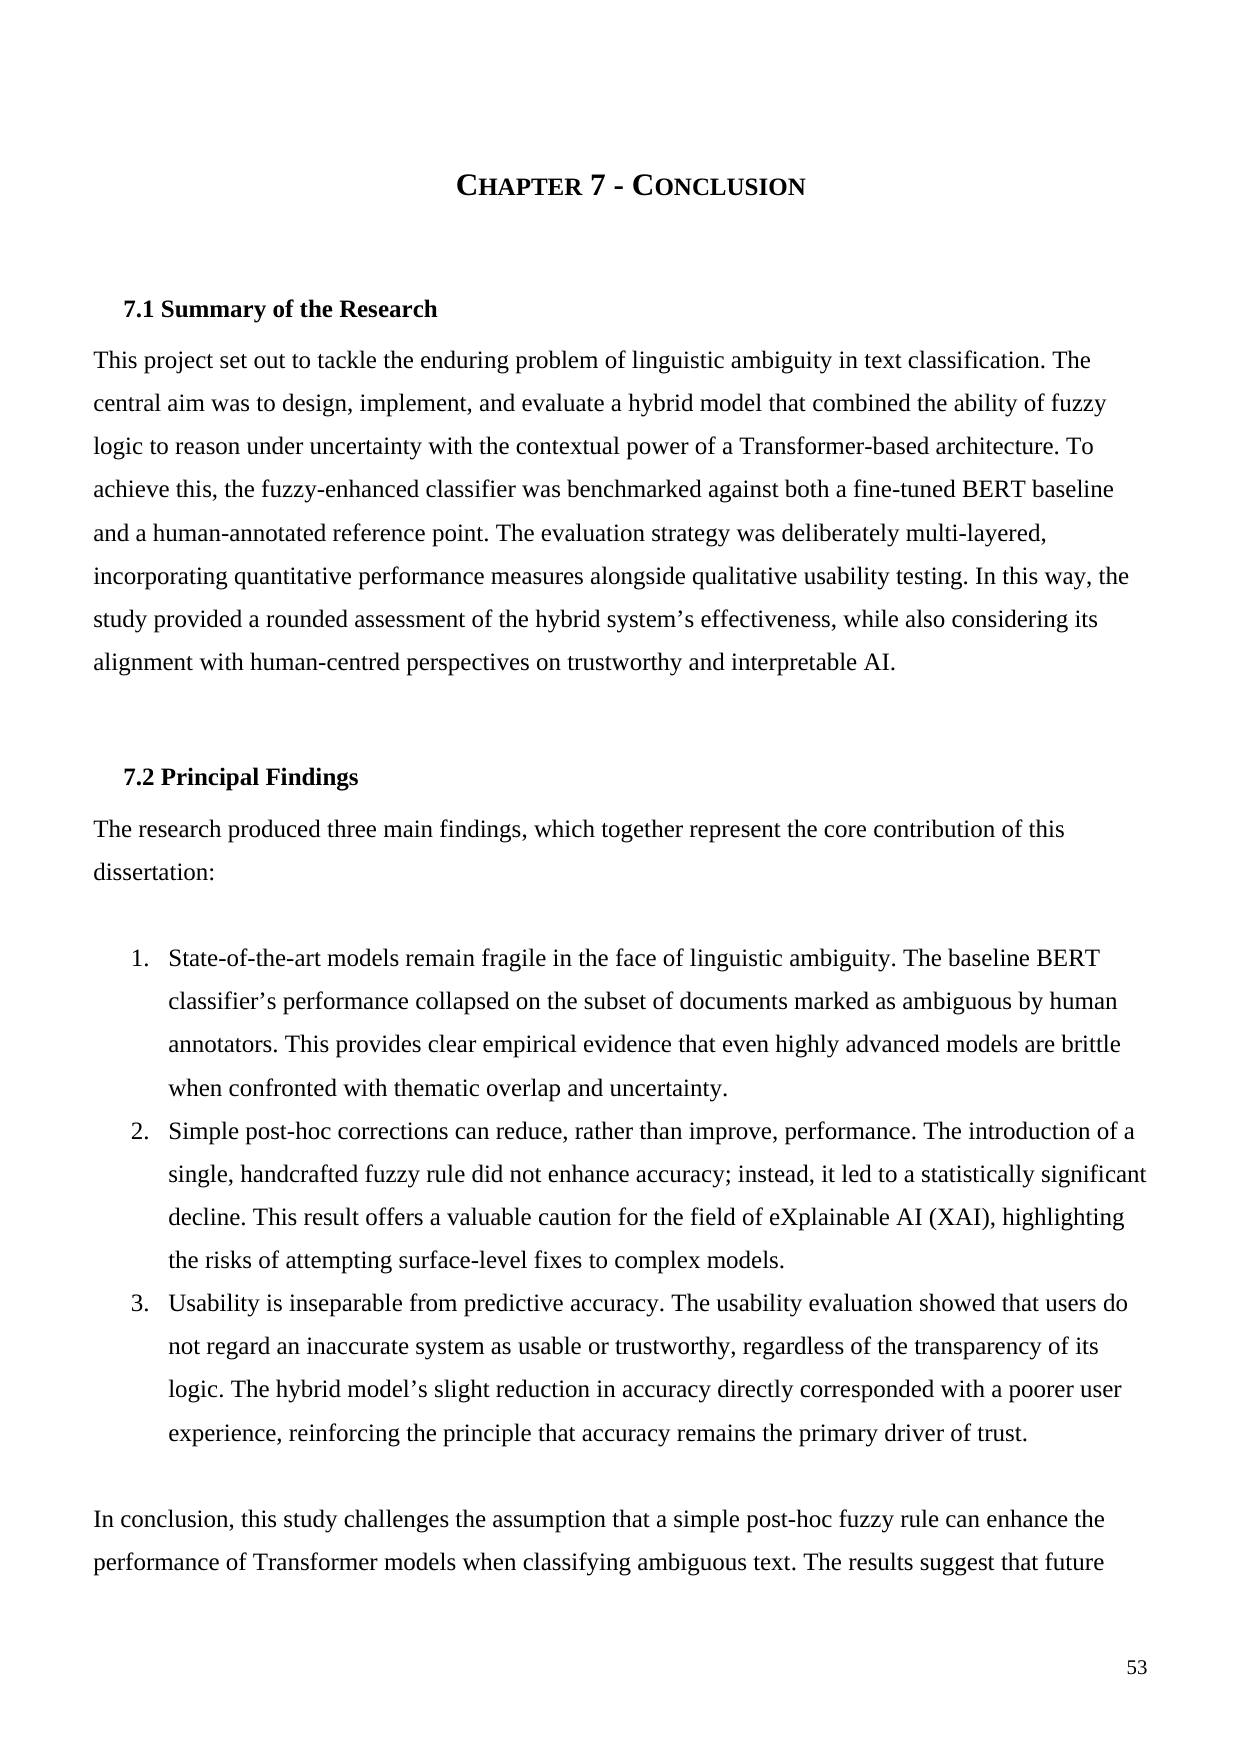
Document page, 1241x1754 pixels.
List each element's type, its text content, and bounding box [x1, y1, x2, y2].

text This project set out to tackle the enduring problem of linguistic ambiguity in text classification. The central aim was to design, implement, and evaluate a hybrid model that combined the ability of fuzzy logic to reason under uncertainty with the contextual power of a Transformer-based architecture. To achieve this, the fuzzy-enhanced classifier was benchmarked against both a fine-tuned BERT baseline and a human-annotated reference point. The evaluation strategy was deliberately multi-layered, incorporating quantitative performance measures alongside qualitative usability testing. In this way, the study provided a rounded assessment of the hybrid system’s effectiveness, while also considering its alignment with human-centred perspectives on trustworthy and interpretable AI. [93, 345, 1147, 676]
subtitle 7.1 Summary of the Research [123, 294, 1168, 322]
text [93, 1504, 1147, 1576]
subtitle 7.2 Principal Findings [123, 762, 1168, 791]
list Usability is inseparable from predictive accuracy. The usability evaluation showed that users do not regard an inaccurate system as usable or trustworthy, regardless of the transparency of its logic. The hybrid model’s slight reduction in accuracy directly corresponded with a poorer user experience, reinforcing the principle that accuracy remains the primary driver of trust. [131, 1288, 1147, 1446]
list Simple post-hoc corrections can reduce, rather than improve, performance. The introduction of a single, handcrafted fuzzy rule did not enhance accuracy; instead, it led to a statistically significant decline. This result offers a valuable caution for the field of eXplainable AI (XAI), highlighting the risks of attempting surface-level fixes to complex models. [131, 1116, 1147, 1274]
list State-of-the-art models remain fragile in the face of linguistic ambiguity. The baseline BERT classifier’s performance collapsed on the subset of documents marked as ambiguous by human annotators. This provides clear empirical evidence that even highly advanced models are brittle when confronted with thematic overlap and uncertainty. [131, 943, 1147, 1101]
text The research produced three main findings, which together represent the core contribution of this dissertation: [93, 814, 1147, 886]
subtitle Chapter 7 - Conclusion [93, 166, 1168, 202]
